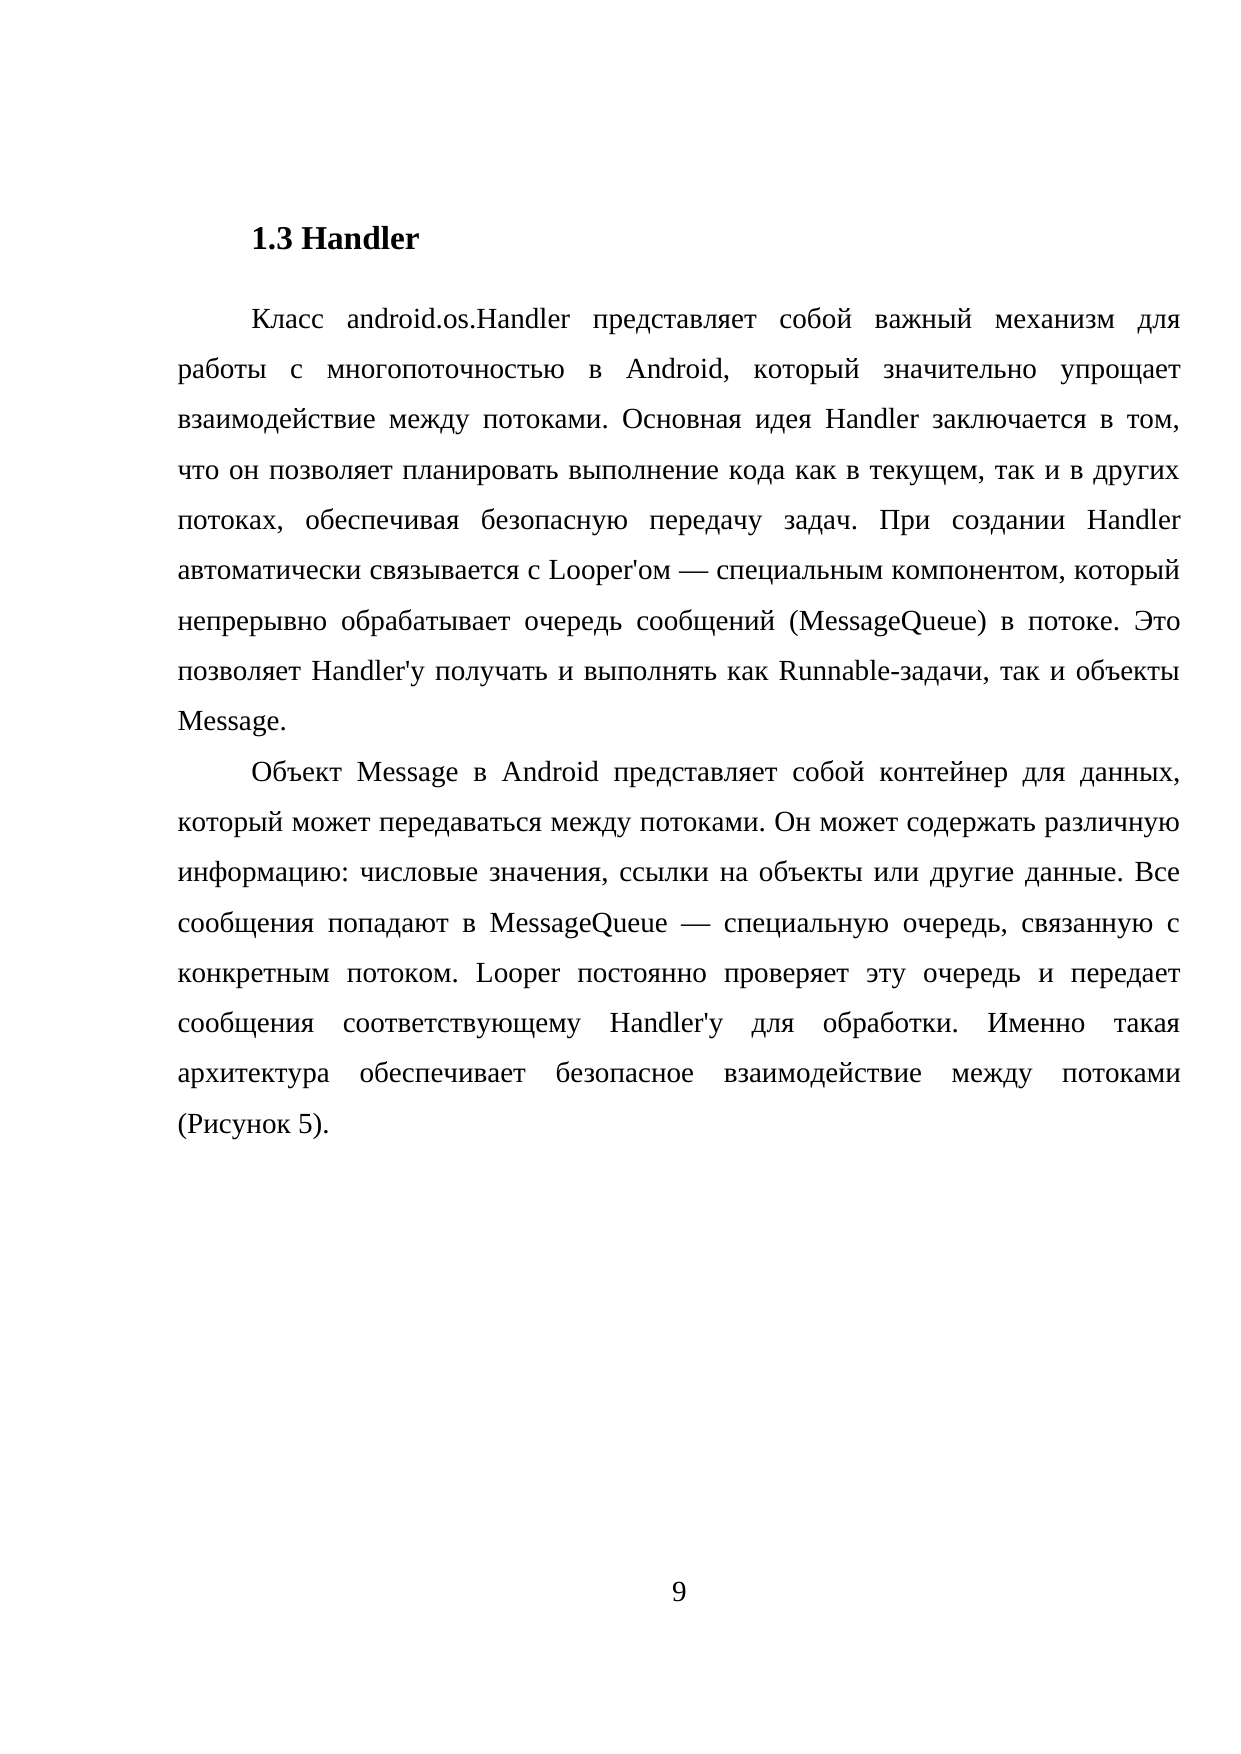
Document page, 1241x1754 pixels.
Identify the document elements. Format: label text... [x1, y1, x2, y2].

subtitle Handler [177, 218, 1181, 257]
text Объект Message в Android представляет собой контейнер для данных, который может передаваться между потоками. Он может содержать различную информацию: числовые значения, ссылки на объекты или другие данные. Все сообщения попадают в MessageQueue — специальную очередь, связанную с конкретным потоком. Looper постоянно проверяет эту очередь и передает сообщения соответствующему Handler'у для обработки. Именно такая архитектура обеспечивает безопасное взаимодействие между потоками (Рисунок 5). [177, 754, 1181, 1139]
text Класс android.os.Handler представляет собой важный механизм для работы с многопоточностью в Android, который значительно упрощает взаимодействие между потоками. Основная идея Handler заключается в том, что он позволяет планировать выполнение кода как в текущем, так и в других потоках, обеспечивая безопасную передачу задач. При создании Handler автоматически связывается с Looper'ом — специальным компонентом, который непрерывно обрабатывает очередь сообщений (MessageQueue) в потоке. Это позволяет Handler'у получать и выполнять как Runnable-задачи, так и объекты Message. [177, 301, 1181, 737]
